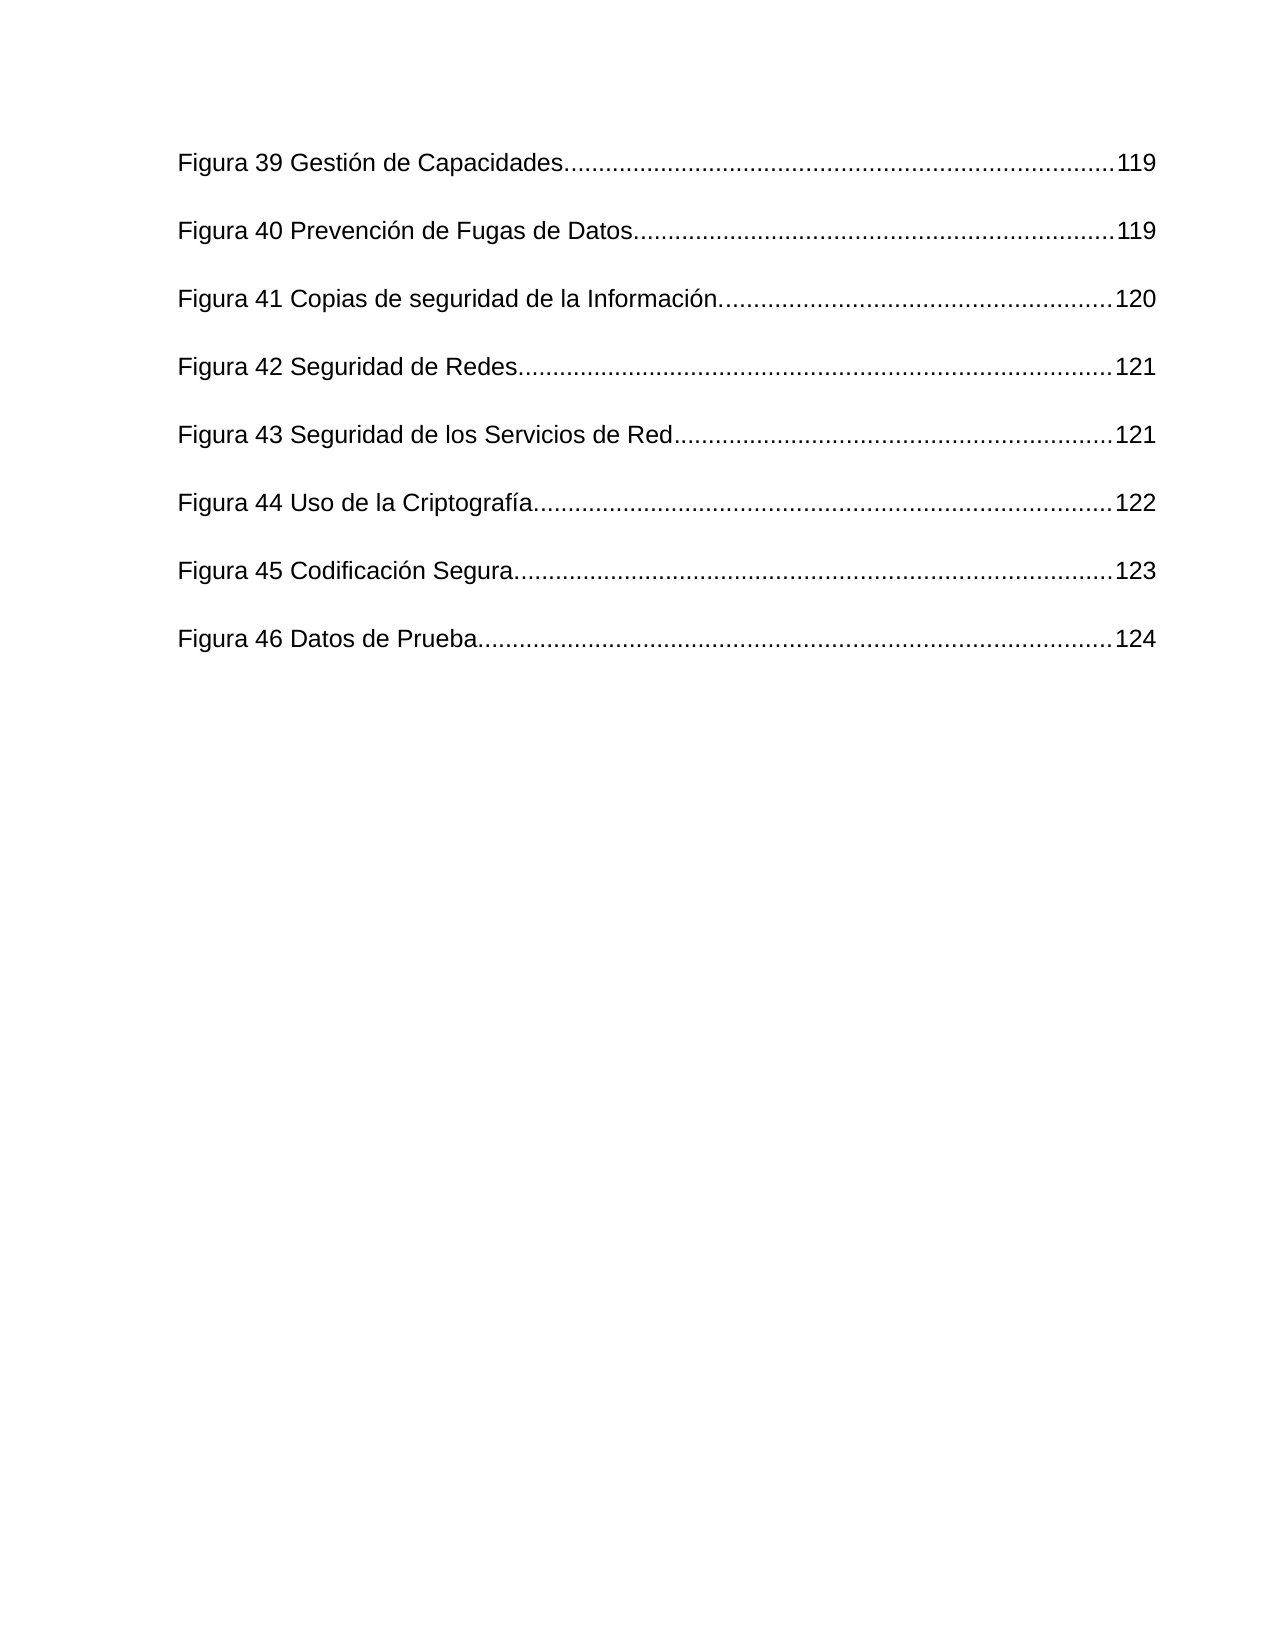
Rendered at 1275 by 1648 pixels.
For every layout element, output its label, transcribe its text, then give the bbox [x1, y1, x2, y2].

text Figura 40 Prevención de Fugas de Datos. 119 [177, 216, 1157, 244]
text Figura 39 Gestión de Capacidades. 119 [177, 148, 1157, 176]
text Figura 46 Datos de Prueba. 124 [177, 624, 1157, 653]
text Figura 45 Codificación Segura. 123 [177, 556, 1157, 585]
text Figura 41 Copias de seguridad de la Información. 120 [177, 284, 1157, 313]
text Figura 42 Seguridad de Redes. 121 [177, 352, 1157, 381]
text Figura 44 Uso de la Criptografía. 122 [177, 488, 1157, 517]
text Figura 43 Seguridad de los Servicios de Red. 121 [177, 420, 1157, 449]
